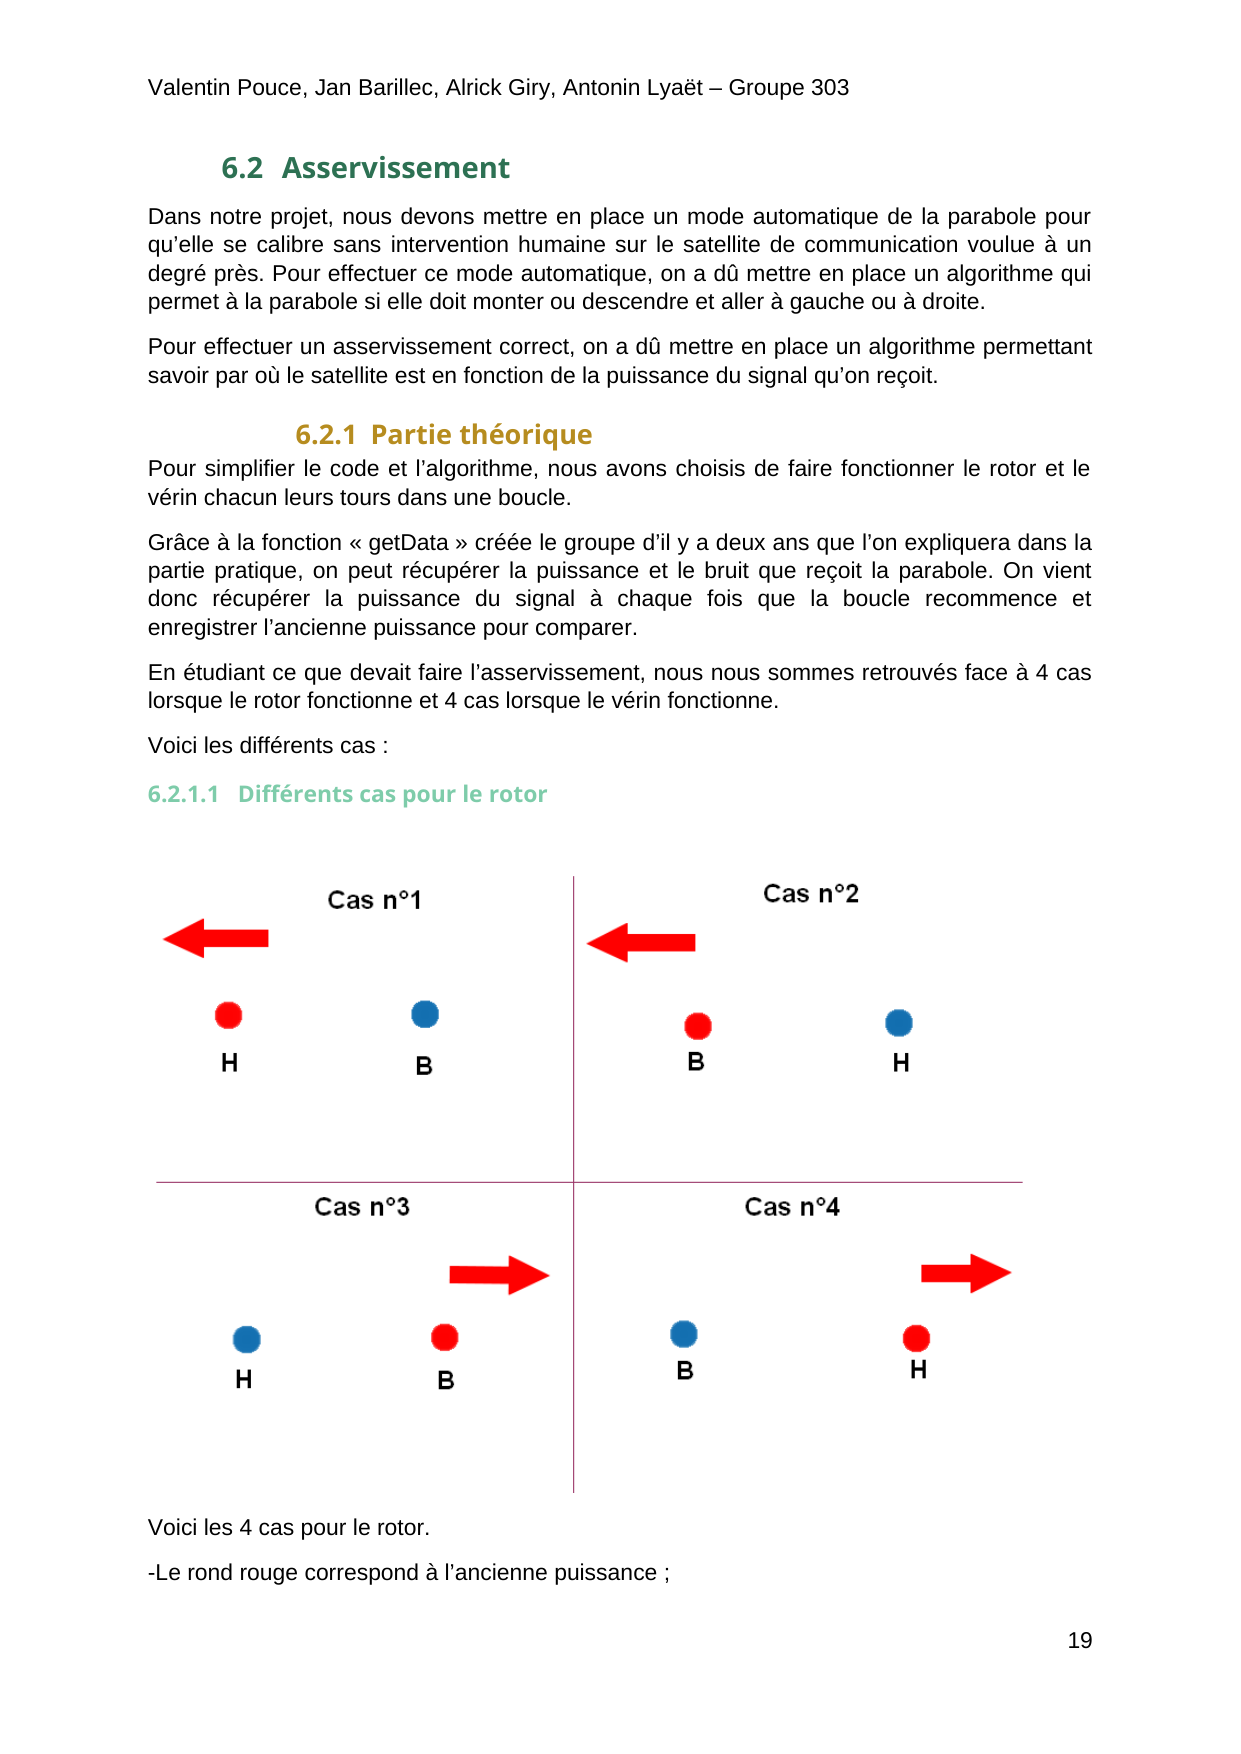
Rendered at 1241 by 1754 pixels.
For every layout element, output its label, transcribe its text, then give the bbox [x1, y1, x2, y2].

subtitle Partie théorique [295, 415, 1093, 452]
picture [156, 874, 1023, 1493]
text -Le rond rouge correspond à l’ancienne puissance ; [148, 1559, 1093, 1585]
subtitle Différents cas pour le rotor [148, 778, 1093, 809]
text Grâce à la fonction « getData » créée le groupe d’il y a deux ans que l’on expliquera dans la partie pratique, on peut récupérer la puissance et le bruit que reçoit la parabole. On vient donc récupérer la puissance du signal à chaque fois que la boucle recommence et enregistrer l’ancienne puissance pour comparer. [148, 528, 1093, 640]
text Dans notre projet, nous devons mettre en place un mode automatique de la parabole pour qu’elle se calibre sans intervention humaine sur le satellite de communication voulue à un degré près. Pour effectuer ce mode automatique, on a dû mettre en place un algorithme qui permet à la parabole si elle doit monter ou descendre et aller à gauche ou à droite. [148, 203, 1093, 314]
text Pour effectuer un asservissement correct, on a dû mettre en place un algorithme permettant savoir par où le satellite est en fonction de la puissance du signal qu’on reçoit. [148, 333, 1093, 388]
subtitle Asservissement [221, 148, 1093, 187]
text Pour simplifier le code et l’algorithme, nous avons choisis de faire fonctionner le rotor et le vérin chacun leurs tours dans une boucle. [148, 455, 1093, 510]
text En étudiant ce que devait faire l’asservissement, nous nous sommes retrouvés face à 4 cas lorsque le rotor fonctionne et 4 cas lorsque le vérin fonctionne. [148, 659, 1093, 714]
text Voici les différents cas : [148, 732, 1093, 759]
